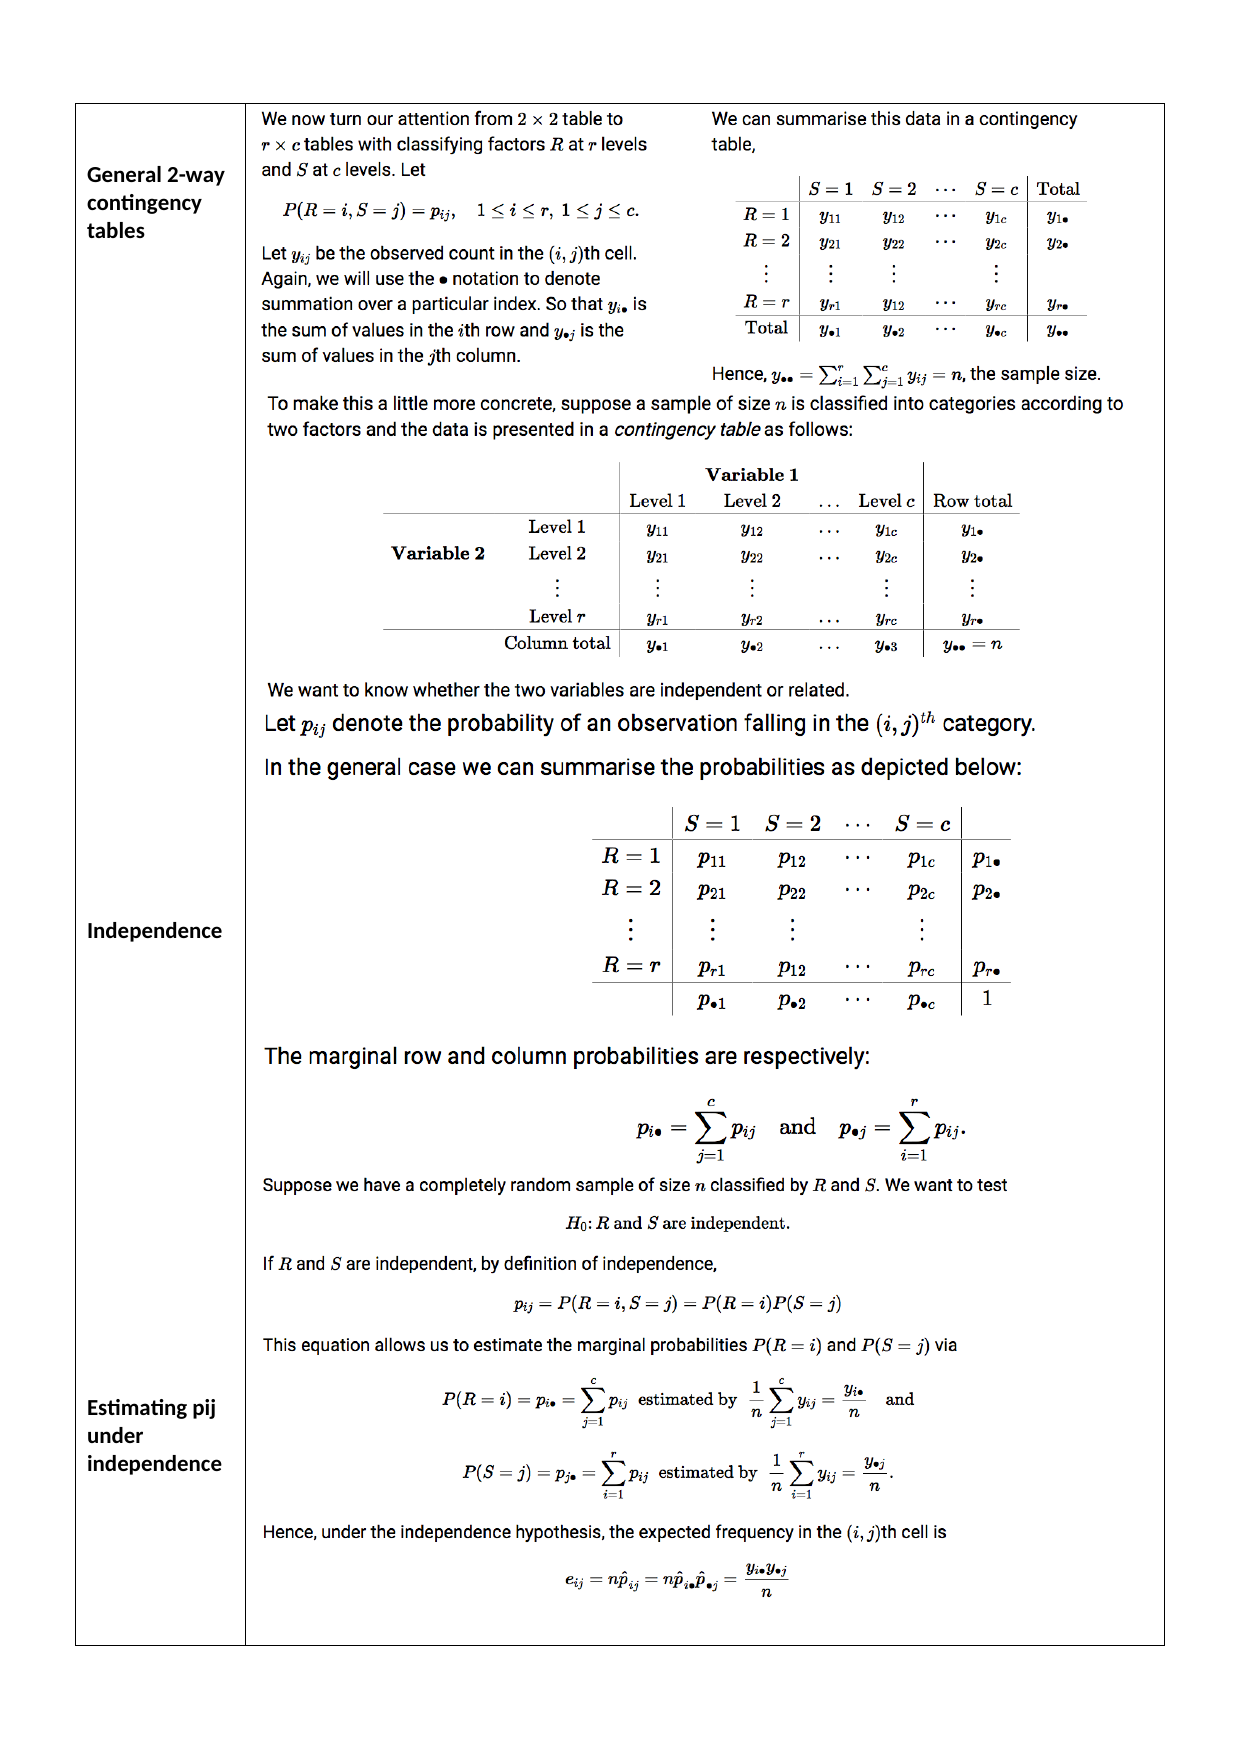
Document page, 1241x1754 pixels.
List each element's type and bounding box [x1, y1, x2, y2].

table_cell [246, 104, 1164, 1645]
table_cell [76, 104, 245, 1645]
picture [257, 104, 1127, 1603]
